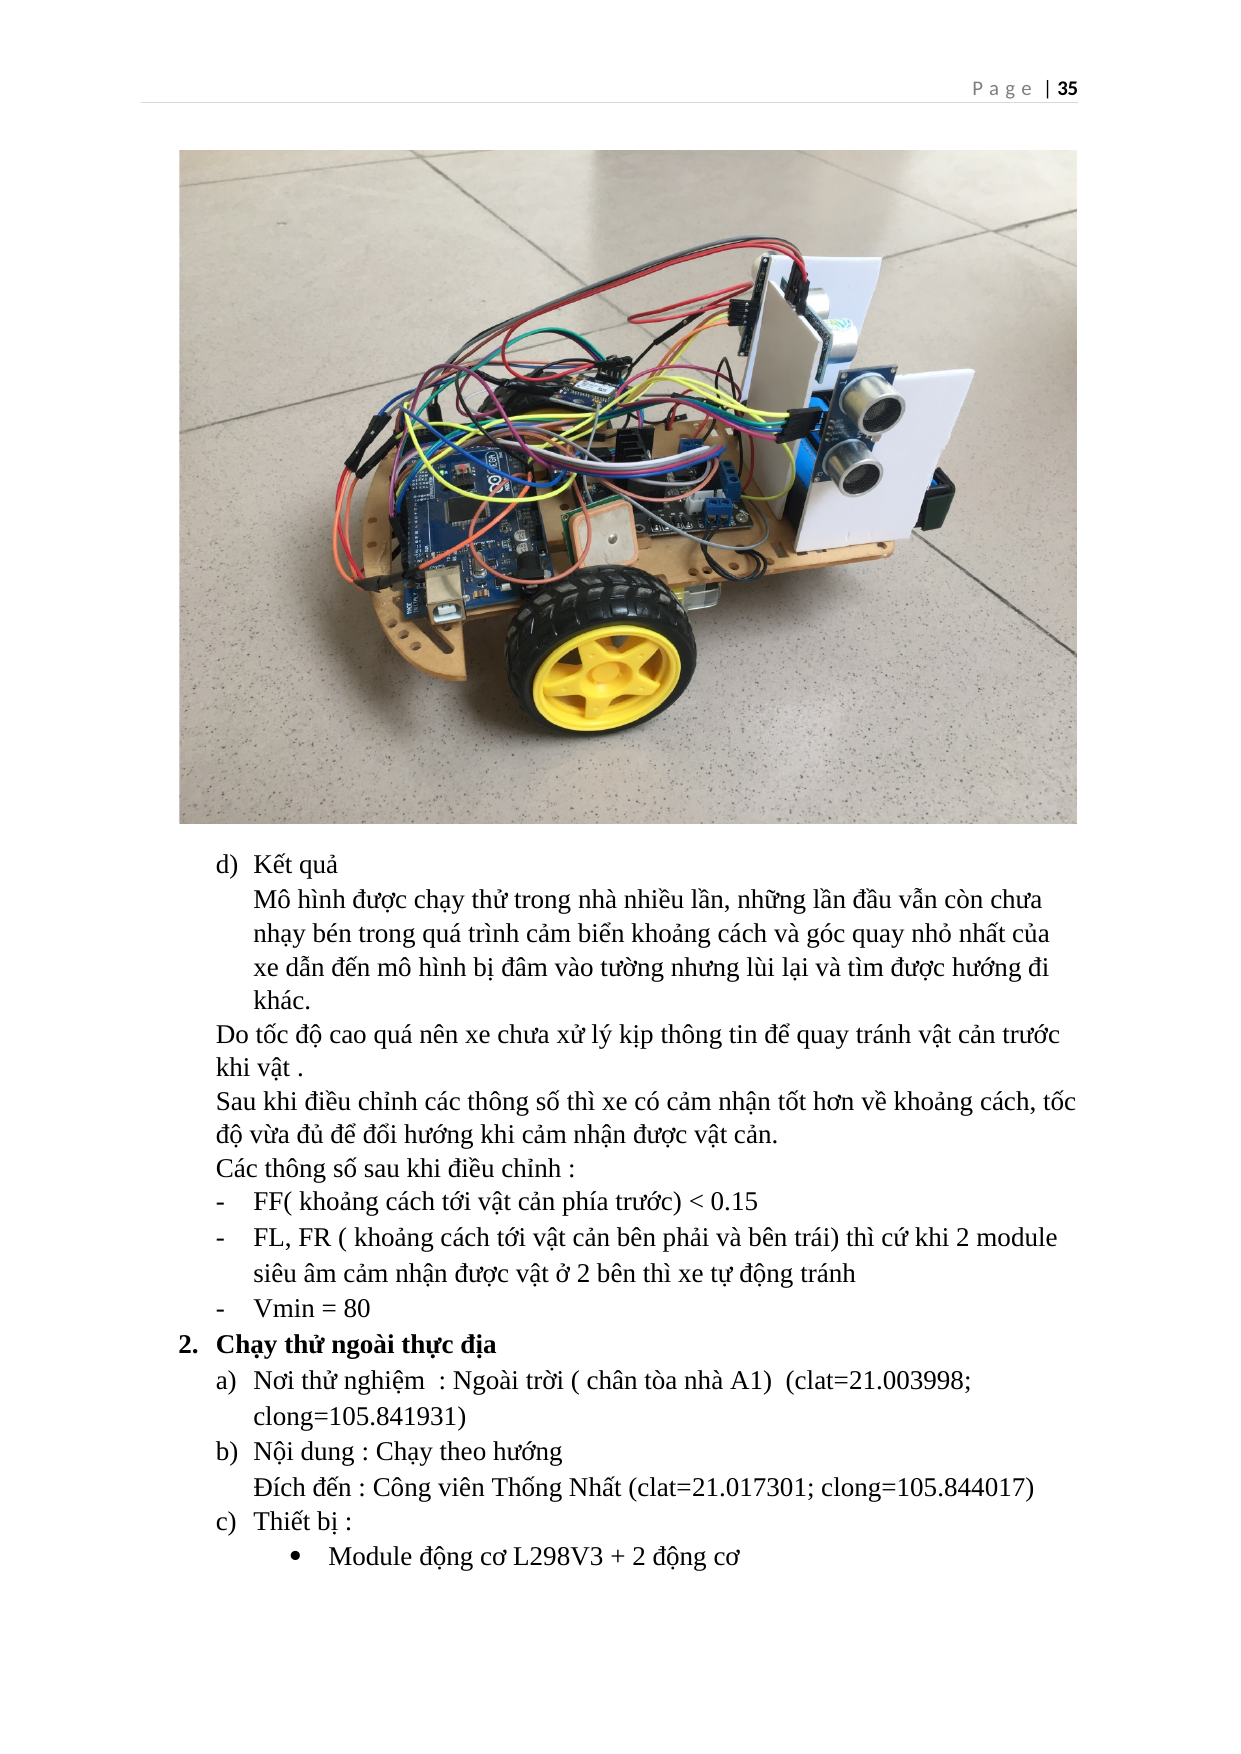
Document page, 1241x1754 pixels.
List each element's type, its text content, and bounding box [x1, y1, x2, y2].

list Do tốc độ cao quá nên xe chưa xử lý kịp thông tin để quay tránh vật cản trước khi vật . [216, 1018, 1078, 1082]
list Nội dung : Chạy theo hướng [216, 1436, 1162, 1467]
list Mô hình được chạy thử trong nhà nhiều lần, những lần đầu vẫn còn chưa nhạy bén trong quá trình cảm biển khoảng cách và góc quay nhỏ nhất của xe dẫn đến mô hình bị đâm vào tường nhưng lùi lại và tìm được hướng đi khác. [253, 883, 1078, 1015]
list Thiết bị : [216, 1505, 1078, 1536]
picture [179, 150, 1077, 824]
list FL, FR ( khoảng cách tới vật cản bên phải và bên trái) thì cứ khi 2 module siêu âm cảm nhận được vật ở 2 bên thì xe tự động tránh [216, 1221, 1078, 1288]
list Chạy thử ngoài thực địa [178, 1328, 1078, 1359]
list Đích đến : Công viên Thống Nhất (clat=21.017301; clong=105.844017) [807, 1471, 1162, 1502]
list Sau khi điều chỉnh các thông số thì xe có cảm nhận tốt hơn về khoảng cách, tốc độ vừa đủ để đổi hướng khi cảm nhận được vật cản. [216, 1085, 1078, 1149]
list Các thông số sau khi điều chỉnh : [216, 1152, 1078, 1183]
list Vmin = 80 [216, 1293, 1078, 1324]
list Kết quả [216, 848, 1078, 879]
list FF( khoảng cách tới vật cản phía trước) < 0.15 [216, 1185, 1078, 1217]
list Đích đến : Công viên Thống Nhất (clat=21.017301; clong=105.844017) [253, 1471, 692, 1502]
list Module động cơ L298V3 + 2 động cơ [291, 1541, 1078, 1572]
list Nơi thử nghiệm : Ngoài trời ( chân tòa nhà A1) (clat=21.003998; clong=105.841931) [216, 1364, 1162, 1431]
